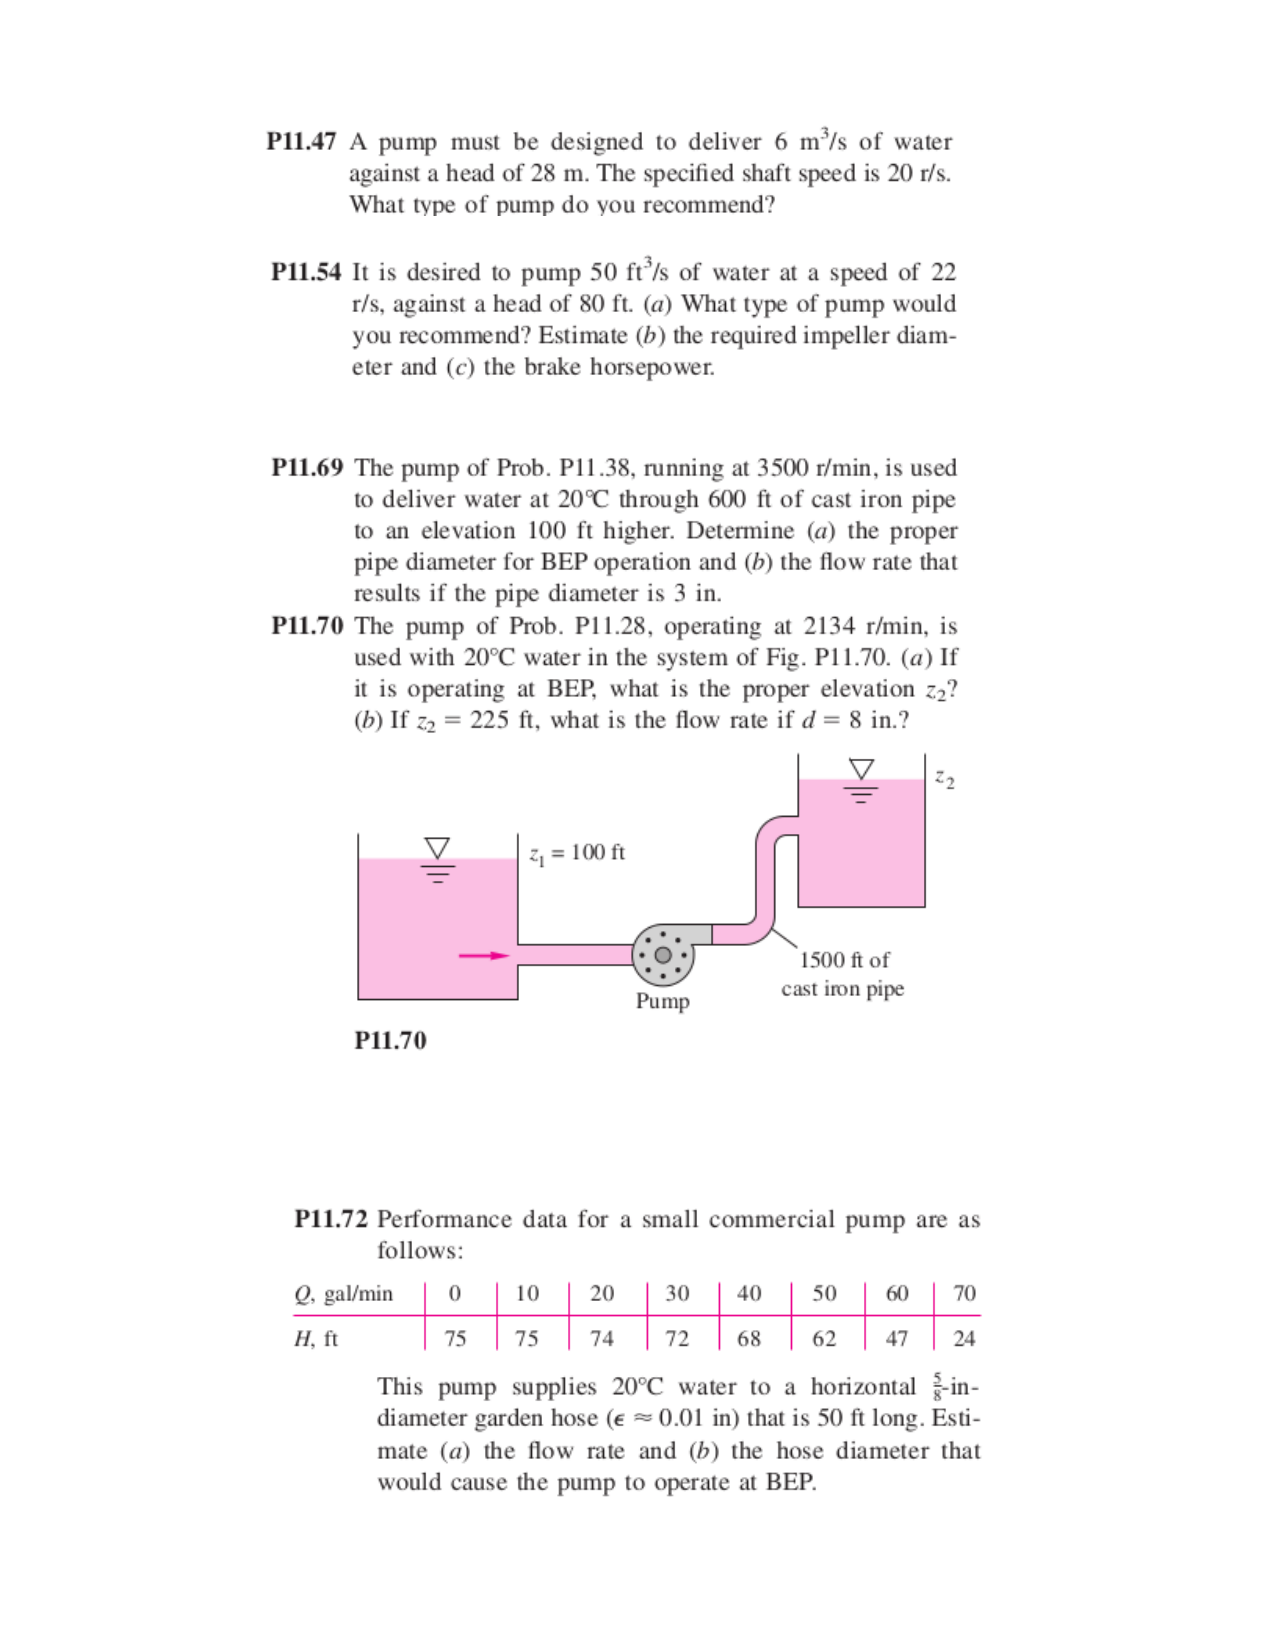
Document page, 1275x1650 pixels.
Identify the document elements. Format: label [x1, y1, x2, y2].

picture [257, 120, 980, 216]
picture [259, 451, 970, 1057]
picture [243, 249, 965, 386]
picture [282, 1204, 993, 1498]
